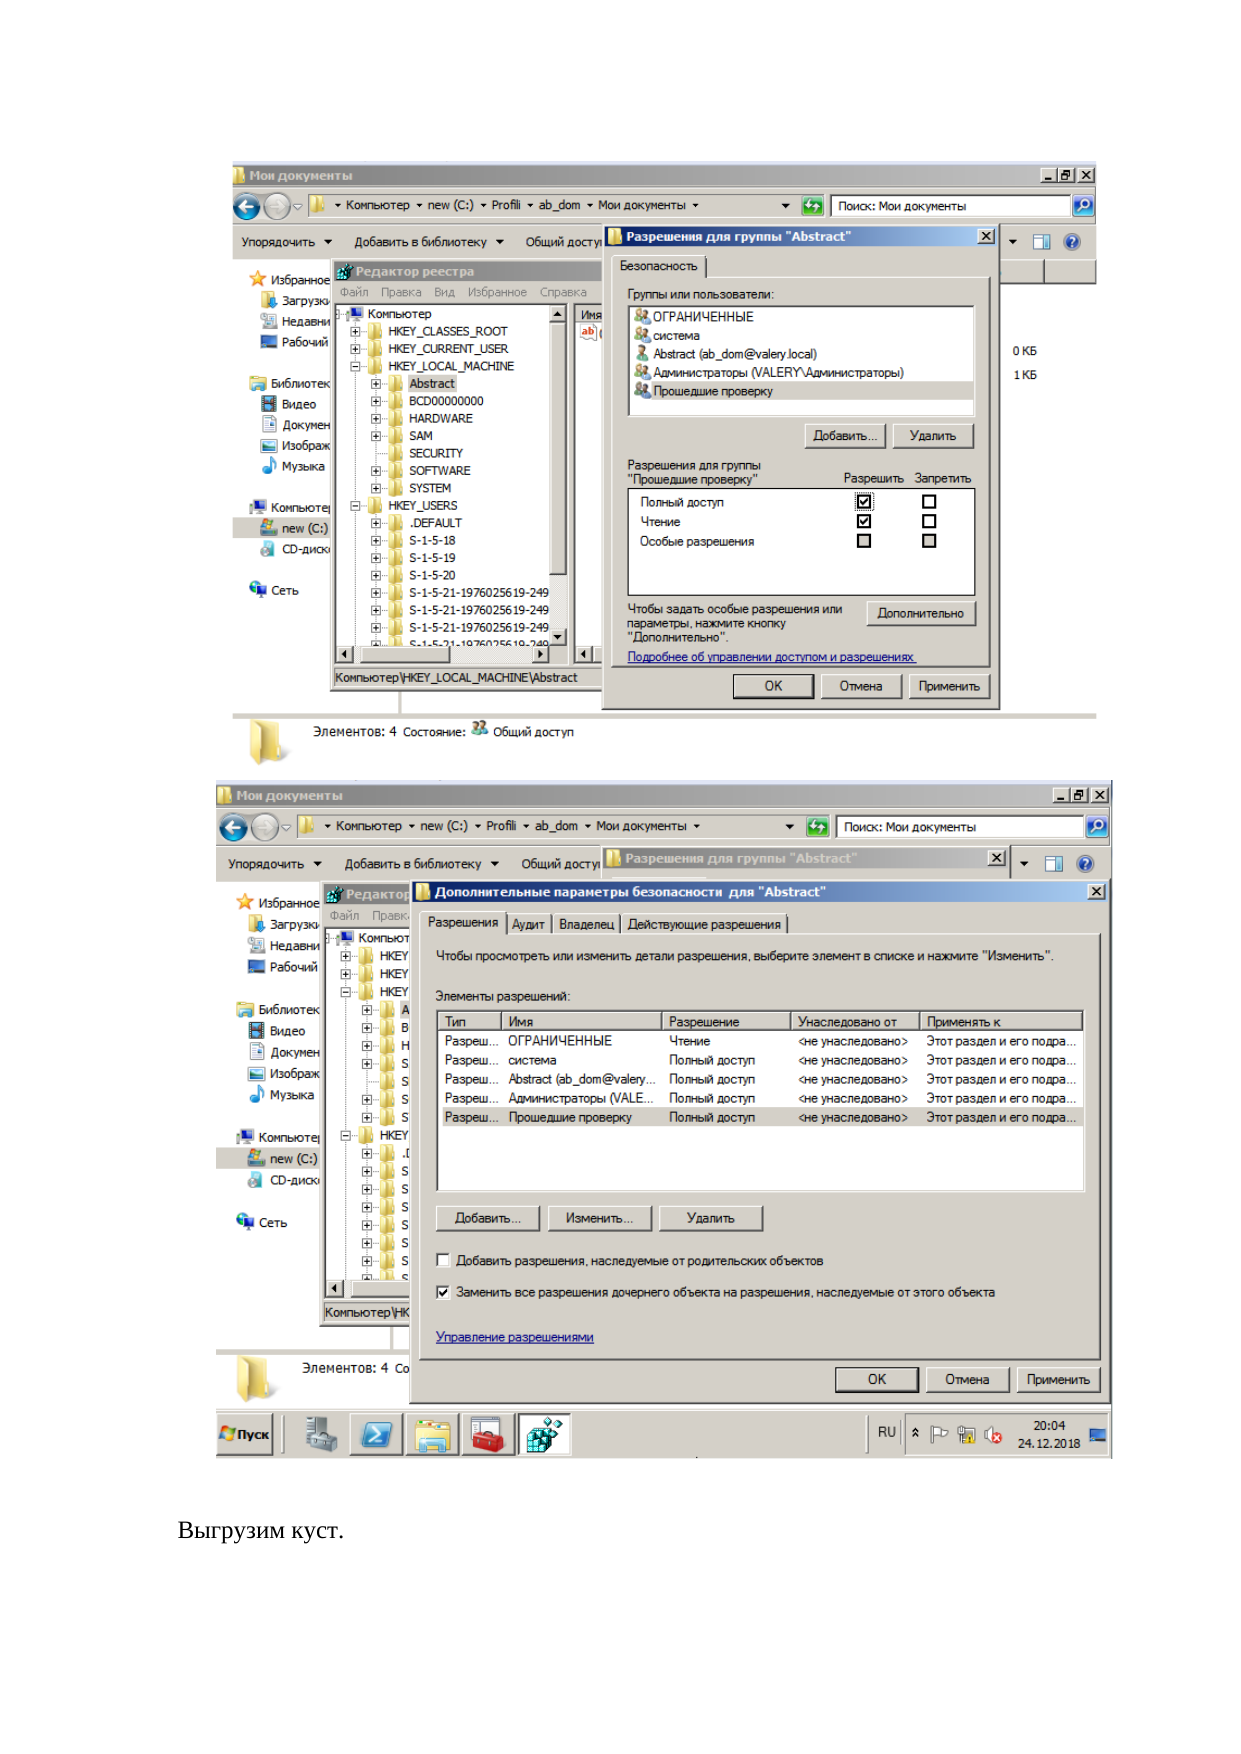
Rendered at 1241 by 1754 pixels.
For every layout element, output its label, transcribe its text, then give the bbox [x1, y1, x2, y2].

picture [232, 161, 1097, 767]
text Выгрузим куст. [177, 1515, 1152, 1544]
picture [216, 780, 1113, 1459]
